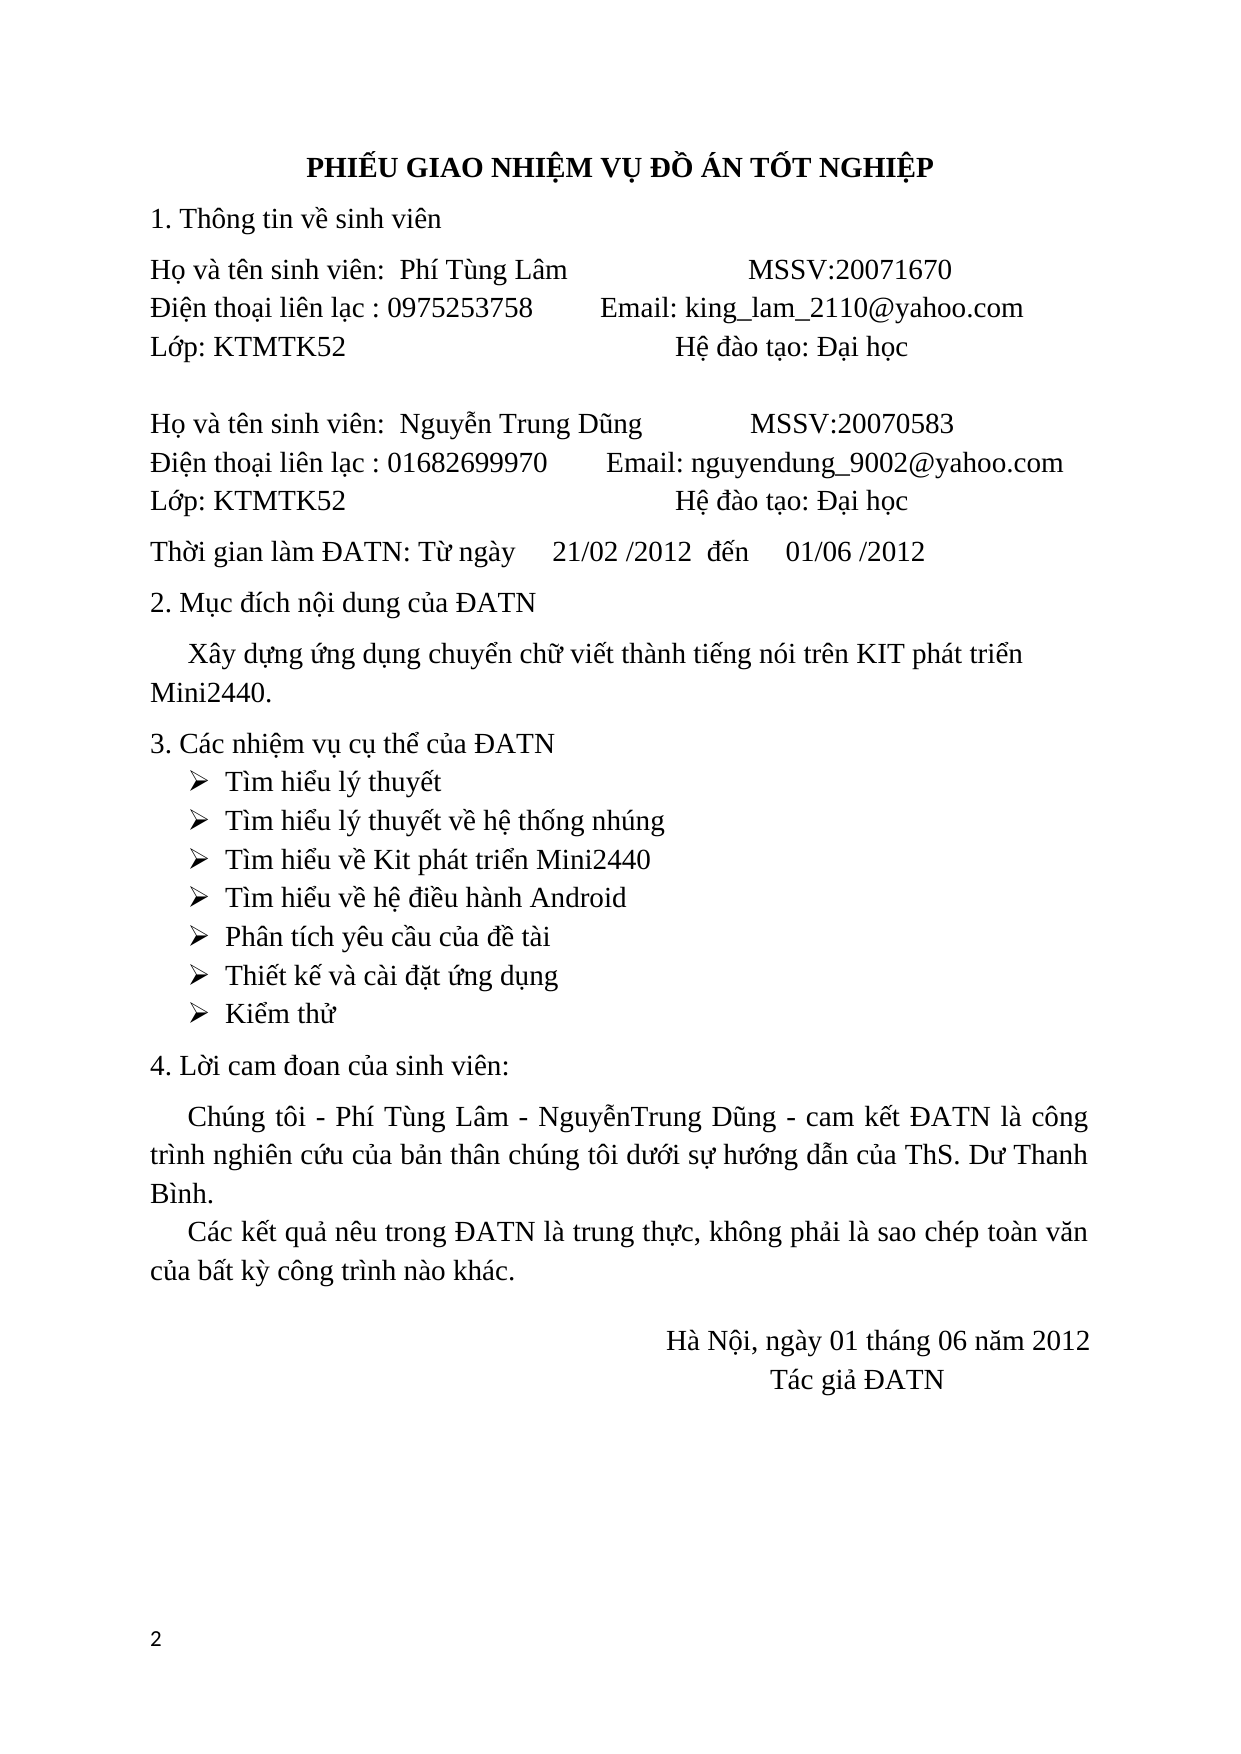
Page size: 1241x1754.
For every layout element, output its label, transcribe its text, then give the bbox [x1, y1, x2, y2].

text Xây dựng ứng dụng chuyển chữ viết thành tiếng nói trên KIT phát triển Mini2440. [150, 636, 1090, 708]
list Phân tích yêu cầu của đề tài [187, 919, 1090, 953]
text Thời gian làm ĐATN: Từ ngày 21/02 /2012 đến 01/06 /2012 [150, 534, 1090, 568]
list Tìm hiểu về Kit phát triển Mini2440 [187, 842, 1090, 876]
text Chúng tôi - Phí Tùng Lâm - NguyễnTrung Dũng - cam kết ĐATN là công trình nghiên cứu của bản thân chúng tôi dưới sự hướng dẫn của ThS. Dư Thanh Bình. [150, 1099, 1090, 1209]
list Tìm hiểu lý thuyết về hệ thống nhúng [187, 803, 1090, 837]
text 3. Các nhiệm vụ cụ thể của ĐATN [150, 726, 1090, 759]
text Điện thoại liên lạc : 0975253758 Email: king_lam_2110@yahoo.com [150, 291, 1090, 324]
text Họ và tên sinh viên: Phí Tùng Lâm MSSV:20071670 [150, 252, 1090, 286]
text 1. Thông tin về sinh viên [150, 201, 1090, 234]
text Họ và tên sinh viên: Nguyễn Trung Dũng MSSV:20070583 [150, 406, 1090, 440]
list Tìm hiểu lý thuyết [187, 764, 1090, 798]
text 4. Lời cam đoan của sinh viên: [150, 1048, 1090, 1081]
text 2. Mục đích nội dung của ĐATN [150, 585, 1090, 619]
text Lớp: KTMTK52 Hệ đào tạo: Đại học [150, 483, 1090, 517]
list Kiểm thử [187, 996, 1090, 1030]
text Điện thoại liên lạc : 01682699970 Email: nguyendung_9002@yahoo.com [150, 445, 1090, 478]
text Tác giả ĐATN [150, 1362, 1090, 1396]
text Hà Nội, ngày 01 tháng 06 năm 2012 [150, 1323, 1090, 1357]
list Thiết kế và cài đặt ứng dụng [187, 958, 1090, 991]
text PHIẾU GIAO NHIỆM VỤ ĐỒ ÁN TỐT NGHIỆP [150, 150, 1090, 183]
list Tìm hiểu về hệ điều hành Android [187, 881, 1090, 914]
text Các kết quả nêu trong ĐATN là trung thực, không phải là sao chép toàn văn của bất kỳ công trình nào khác. [150, 1214, 1090, 1286]
text Lớp: KTMTK52 Hệ đào tạo: Đại học [150, 329, 1090, 363]
